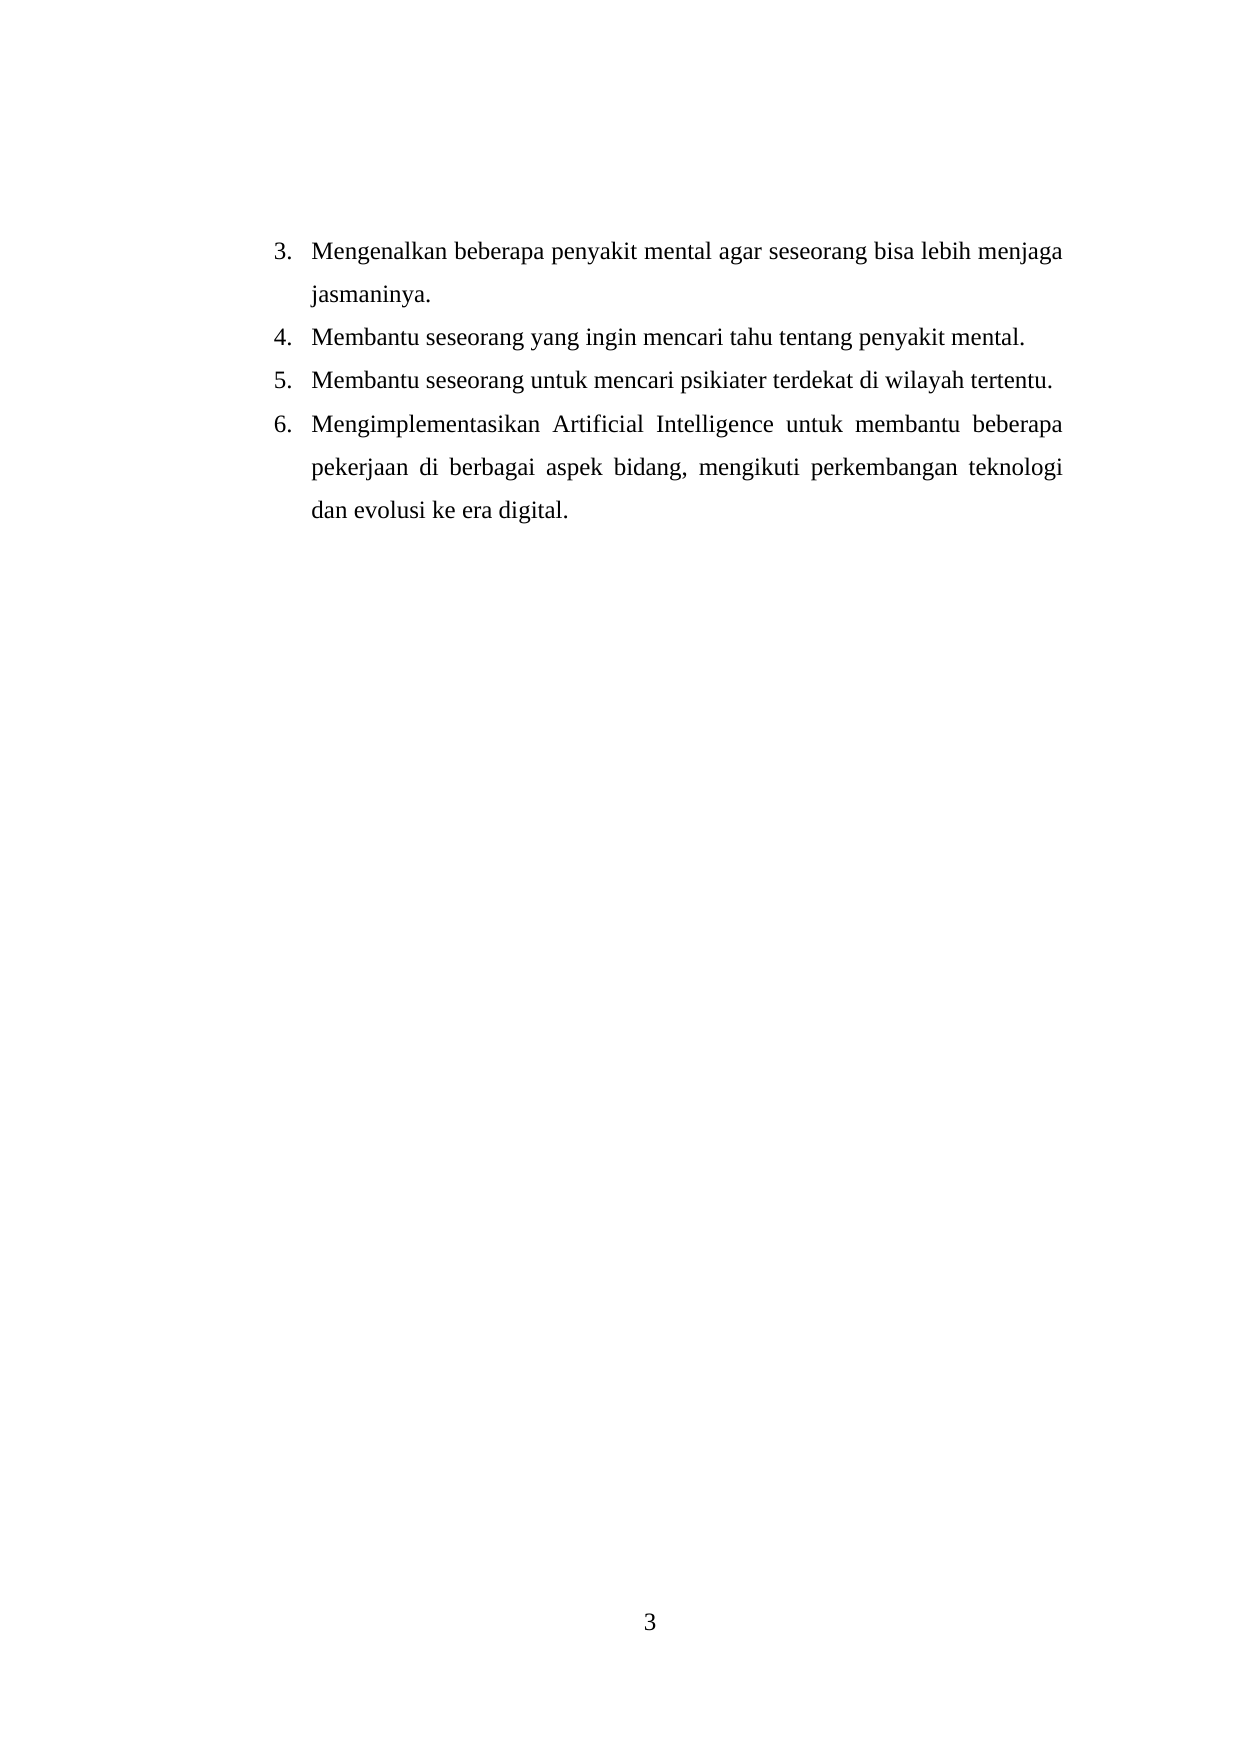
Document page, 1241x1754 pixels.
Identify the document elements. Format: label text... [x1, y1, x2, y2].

list Mengenalkan beberapa penyakit mental agar seseorang bisa lebih menjaga jasmaninya. [274, 236, 1063, 308]
list Mengimplementasikan Artificial Intelligence untuk membantu beberapa pekerjaan di berbagai aspek bidang, mengikuti perkembangan teknologi dan evolusi ke era digital. [274, 409, 1063, 524]
list Membantu seseorang yang ingin mencari tahu tentang penyakit mental. [274, 322, 1063, 351]
list Membantu seseorang untuk mencari psikiater terdekat di wilayah tertentu. [274, 366, 1063, 394]
